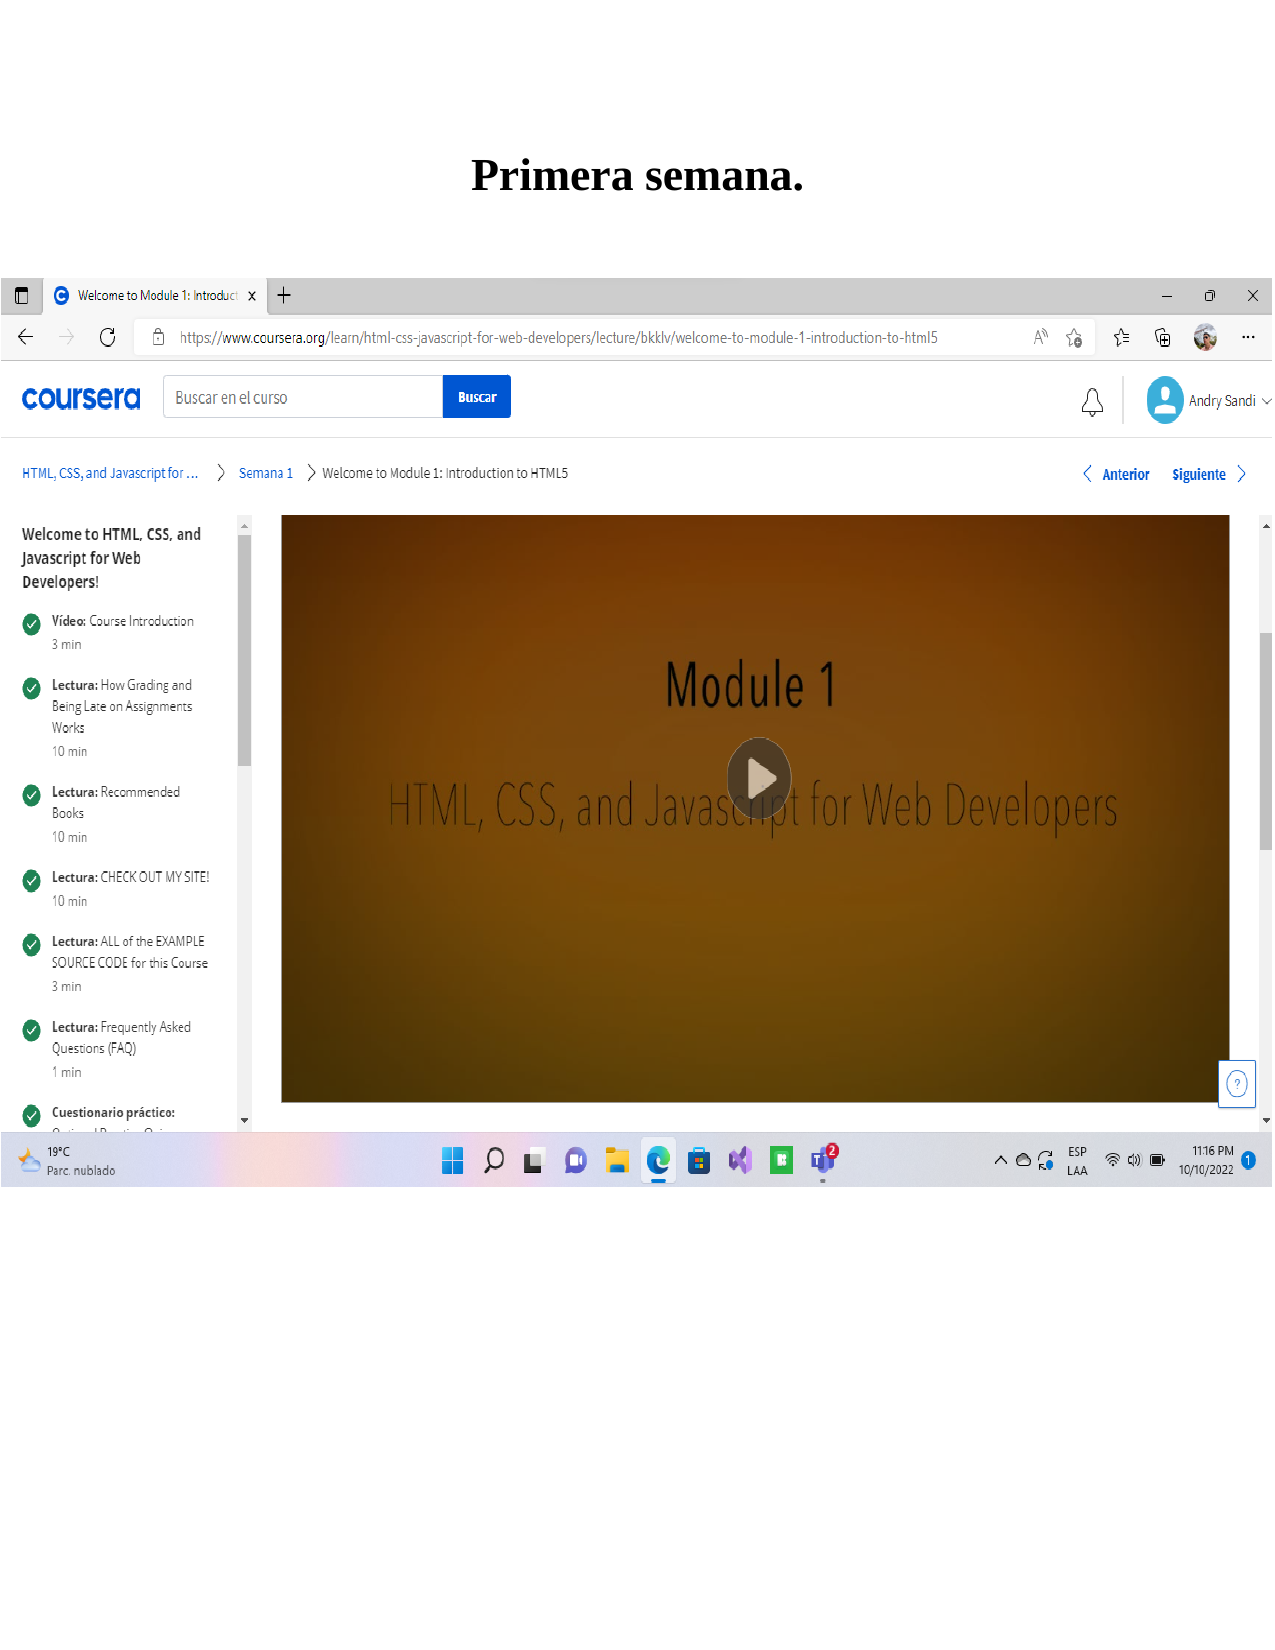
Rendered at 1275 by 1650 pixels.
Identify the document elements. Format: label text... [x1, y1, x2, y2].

text Primera semana. [177, 148, 1098, 200]
picture [1, 278, 1272, 1187]
